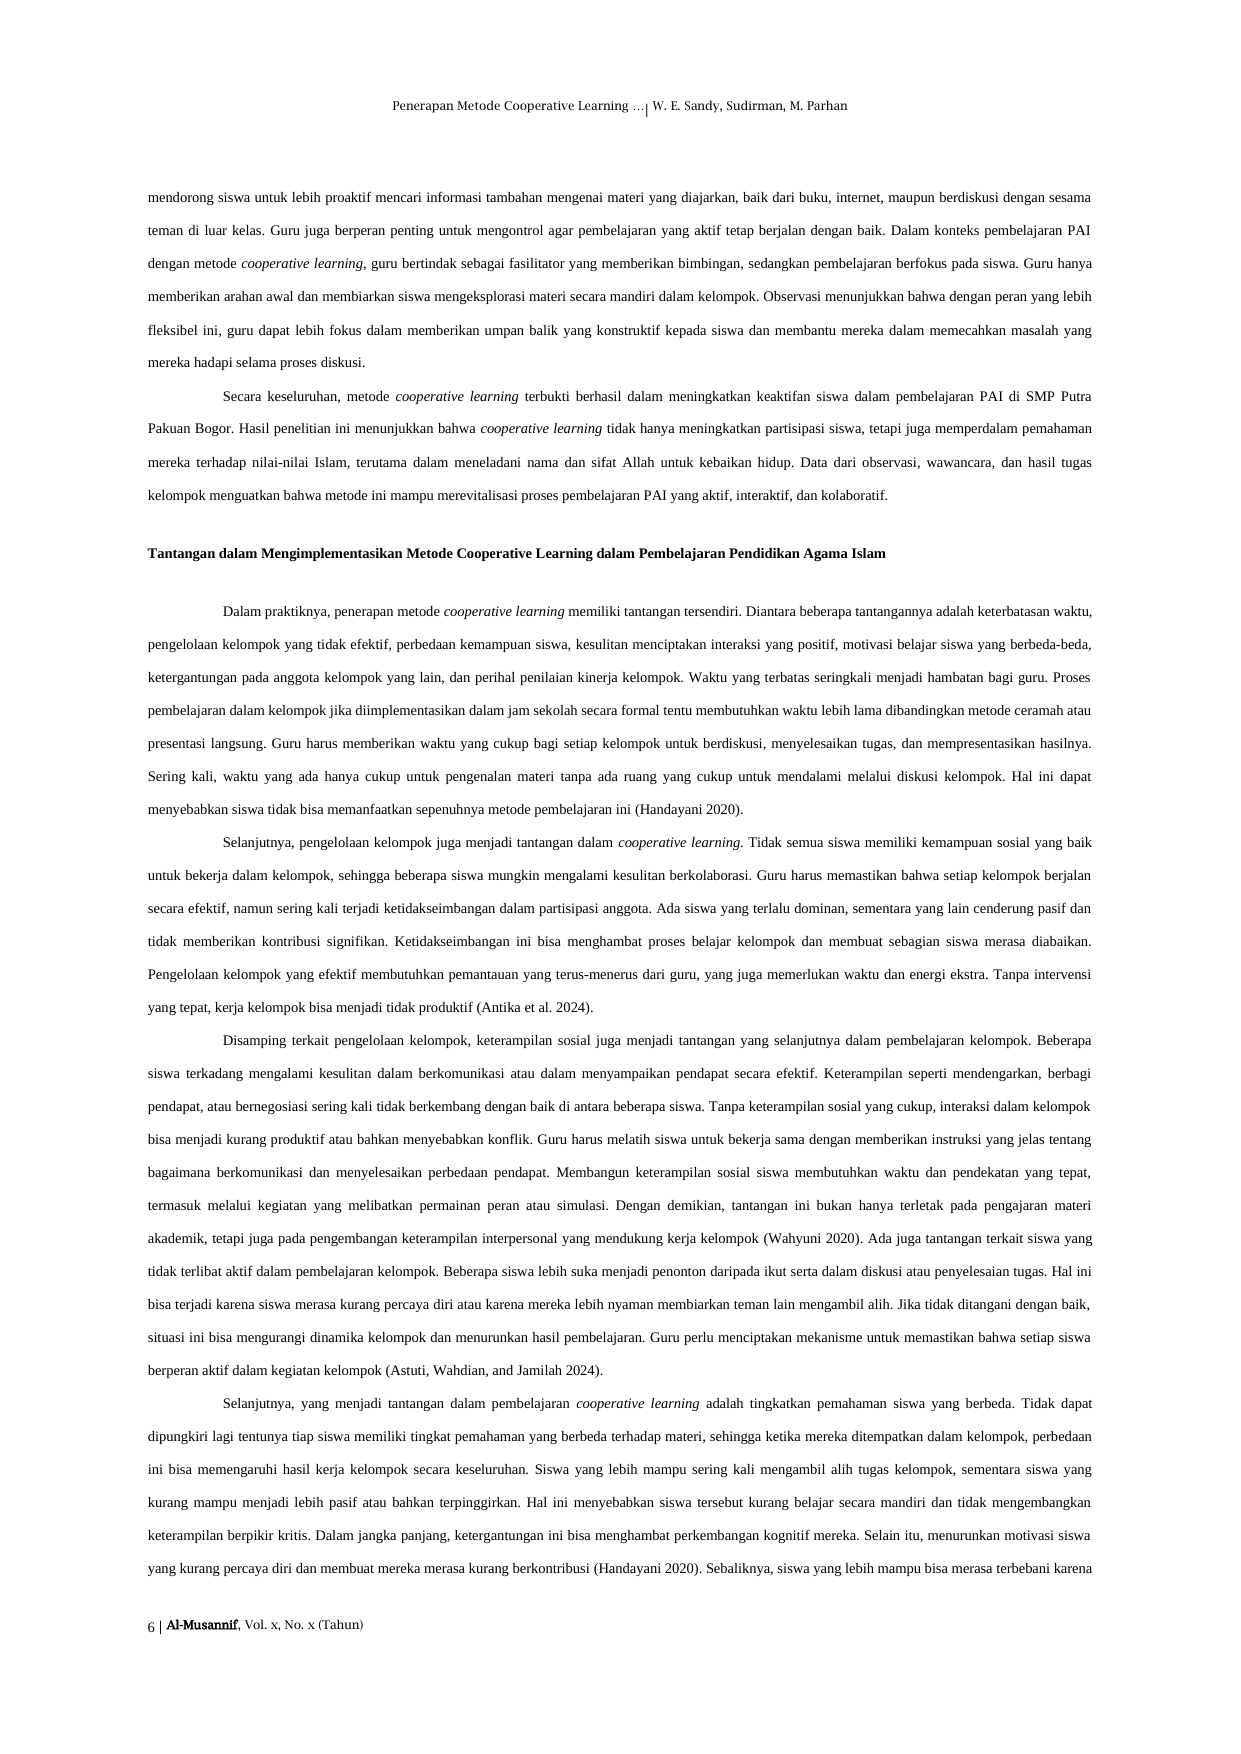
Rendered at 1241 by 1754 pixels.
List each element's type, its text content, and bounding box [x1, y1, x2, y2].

text Tantangan dalam Mengimplementasikan Metode Cooperative Learning dalam Pembelajaran Pendidikan Agama Islam [147, 532, 1092, 561]
text Selanjutnya, pengelolaan kelompok juga menjadi tantangan dalam cooperative learning. Tidak semua siswa memiliki kemampuan sosial yang baik untuk bekerja dalam kelompok, sehingga beberapa siswa mungkin mengalami kesulitan berkolaborasi. Guru harus memastikan bahwa setiap kelompok berjalan secara efektif, namun sering kali terjadi ketidakseimbangan dalam partisipasi anggota. Ada siswa yang terlalu dominan, sementara yang lain cenderung pasif dan tidak memberikan kontribusi signifikan. Ketidakseimbangan ini bisa menghambat proses belajar kelompok dan membuat sebagian siswa merasa diabaikan. Pengelolaan kelompok yang efektif membutuhkan pemantauan yang terus-menerus dari guru, yang juga memerlukan waktu dan energi ekstra. Tanpa intervensi yang tepat, kerja kelompok bisa menjadi tidak produktif (Antika et al. 2024). [147, 822, 1092, 1015]
text Secara keseluruhan, metode cooperative learning terbukti berhasil dalam meningkatkan keaktifan siswa dalam pembelajaran PAI di SMP Putra Pakuan Bogor. Hasil penelitian ini menunjukkan bahwa cooperative learning tidak hanya meningkatkan partisipasi siswa, tetapi juga memperdalam pemahaman mereka terhadap nilai-nilai Islam, terutama dalam meneladani nama dan sifat Allah untuk kebaikan hidup. Data dari observasi, wawancara, dan hasil tugas kelompok menguatkan bahwa metode ini mampu merevitalisasi proses pembelajaran PAI yang aktif, interaktif, dan kolaboratif. [148, 375, 1092, 503]
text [148, 177, 1092, 371]
text Disamping terkait pengelolaan kelompok, keterampilan sosial juga menjadi tantangan yang selanjutnya dalam pembelajaran kelompok. Beberapa siswa terkadang mengalami kesulitan dalam berkomunikasi atau dalam menyampaikan pendapat secara efektif. Keterampilan seperti mendengarkan, berbagi pendapat, atau bernegosiasi sering kali tidak berkembang dengan baik di antara beberapa siswa. Tanpa keterampilan sosial yang cukup, interaksi dalam kelompok bisa menjadi kurang produktif atau bahkan menyebabkan konflik. Guru harus melatih siswa untuk bekerja sama dengan memberikan instruksi yang jelas tentang bagaimana berkomunikasi dan menyelesaikan perbedaan pendapat. Membangun keterampilan sosial siswa membutuhkan waktu dan pendekatan yang tepat, termasuk melalui kegiatan yang melibatkan permainan peran atau simulasi. Dengan demikian, tantangan ini bukan hanya terletak pada pengajaran materi akademik, tetapi juga pada pengembangan keterampilan interpersonal yang mendukung kerja kelompok (Wahyuni 2020). Ada juga tantangan terkait siswa yang tidak terlibat aktif dalam pembelajaran kelompok. Beberapa siswa lebih suka menjadi penonton daripada ikut serta dalam diskusi atau penyelesaian tugas. Hal ini bisa terjadi karena siswa merasa kurang percaya diri atau karena mereka lebih nyaman membiarkan teman lain mengambil alih. Jika tidak ditangani dengan baik, situasi ini bisa mengurangi dinamika kelompok dan menurunkan hasil pembelajaran. Guru perlu menciptakan mekanisme untuk memastikan bahwa setiap siswa berperan aktif dalam kegiatan kelompok (Astuti, Wahdian, and Jamilah 2024). [147, 1020, 1092, 1379]
text Dalam praktiknya, penerapan metode cooperative learning memiliki tantangan tersendiri. Diantara beberapa tantangannya adalah keterbatasan waktu, pengelolaan kelompok yang tidak efektif, perbedaan kemampuan siswa, kesulitan menciptakan interaksi yang positif, motivasi belajar siswa yang berbeda-beda, ketergantungan pada anggota kelompok yang lain, dan perihal penilaian kinerja kelompok. Waktu yang terbatas seringkali menjadi hambatan bagi guru. Proses pembelajaran dalam kelompok jika diimplementasikan dalam jam sekolah secara formal tentu membutuhkan waktu lebih lama dibandingkan metode ceramah atau presentasi langsung. Guru harus memberikan waktu yang cukup bagi setiap kelompok untuk berdiskusi, menyelesaikan tugas, dan mempresentasikan hasilnya. Sering kali, waktu yang ada hanya cukup untuk pengenalan materi tanpa ada ruang yang cukup untuk mendalami melalui diskusi kelompok. Hal ini dapat menyebabkan siswa tidak bisa memanfaatkan sepenuhnya metode pembelajaran ini (Handayani 2020). [148, 590, 1092, 817]
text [147, 1383, 1092, 1577]
